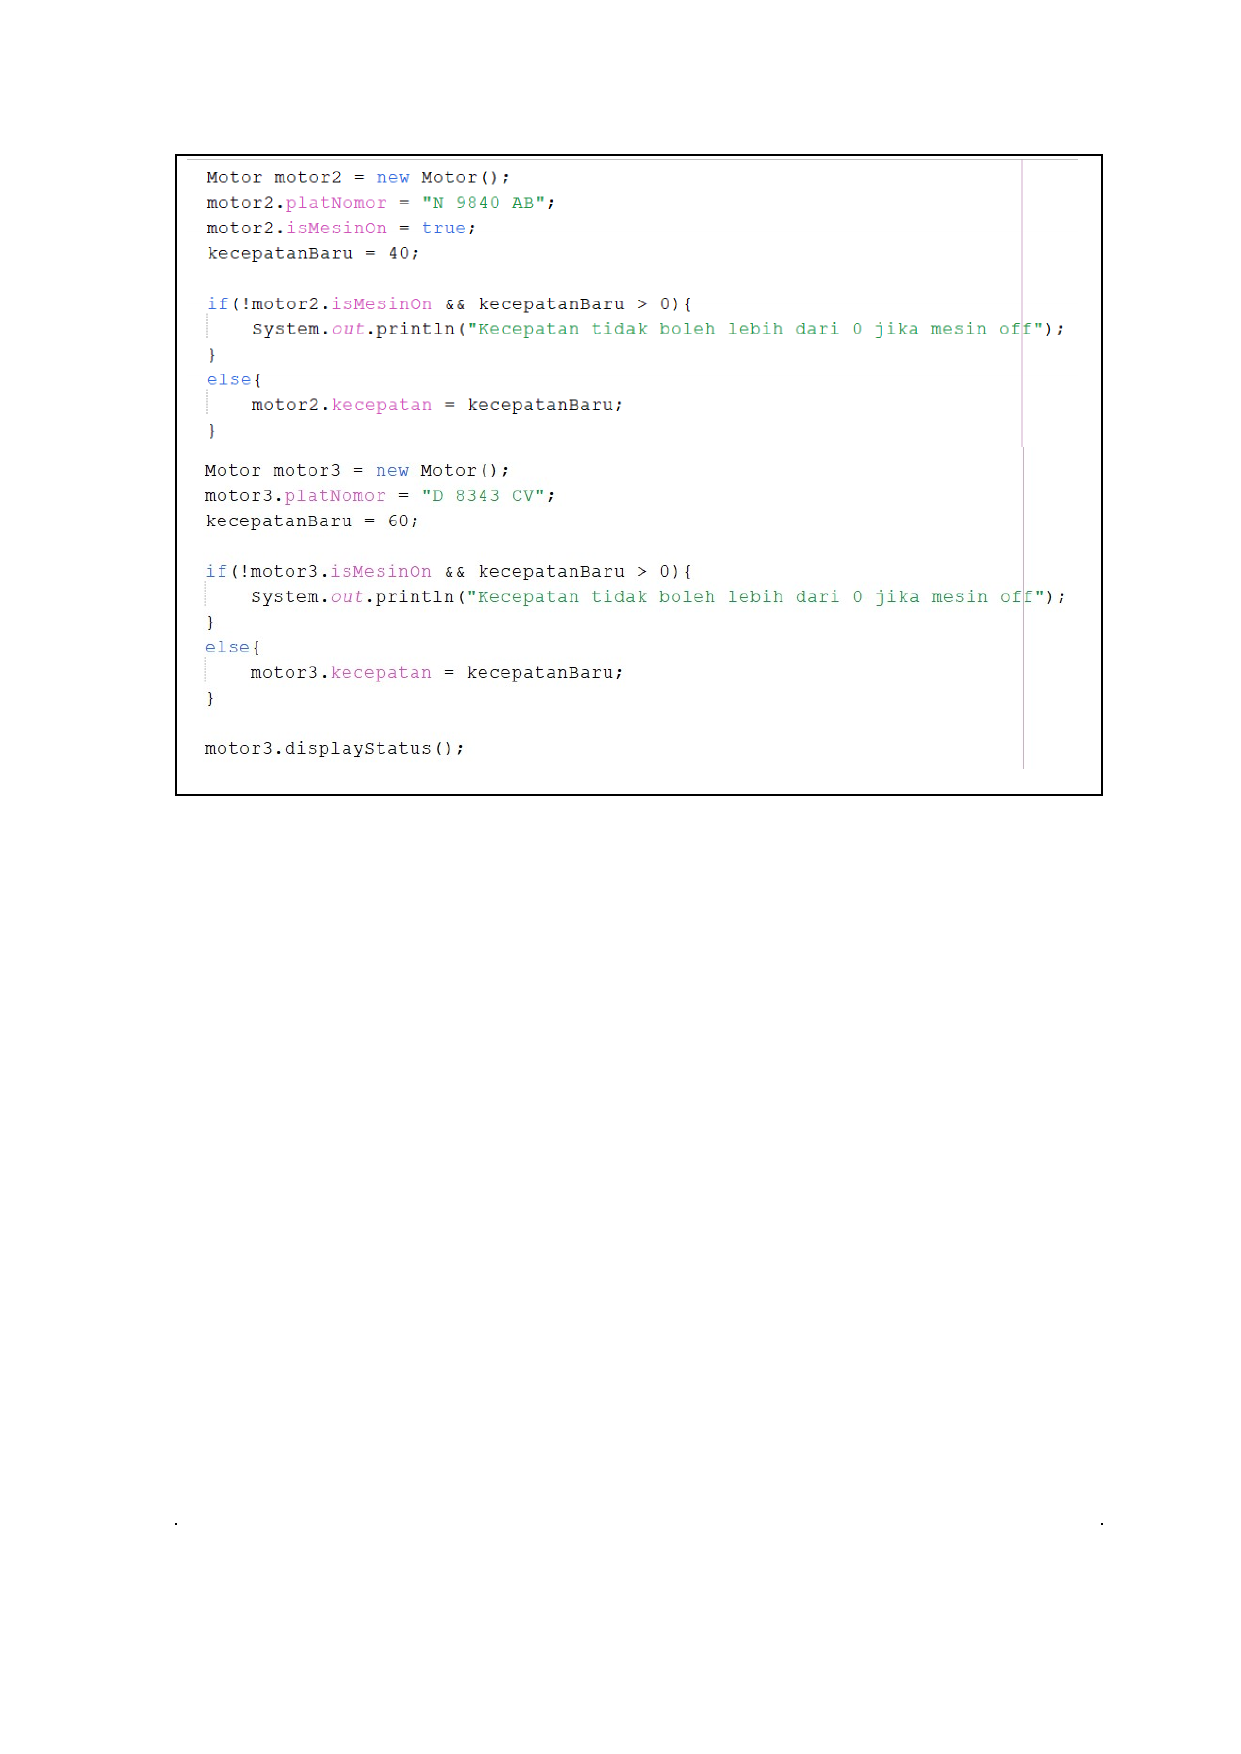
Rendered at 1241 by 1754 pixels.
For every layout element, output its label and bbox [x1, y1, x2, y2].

picture [186, 159, 1079, 769]
